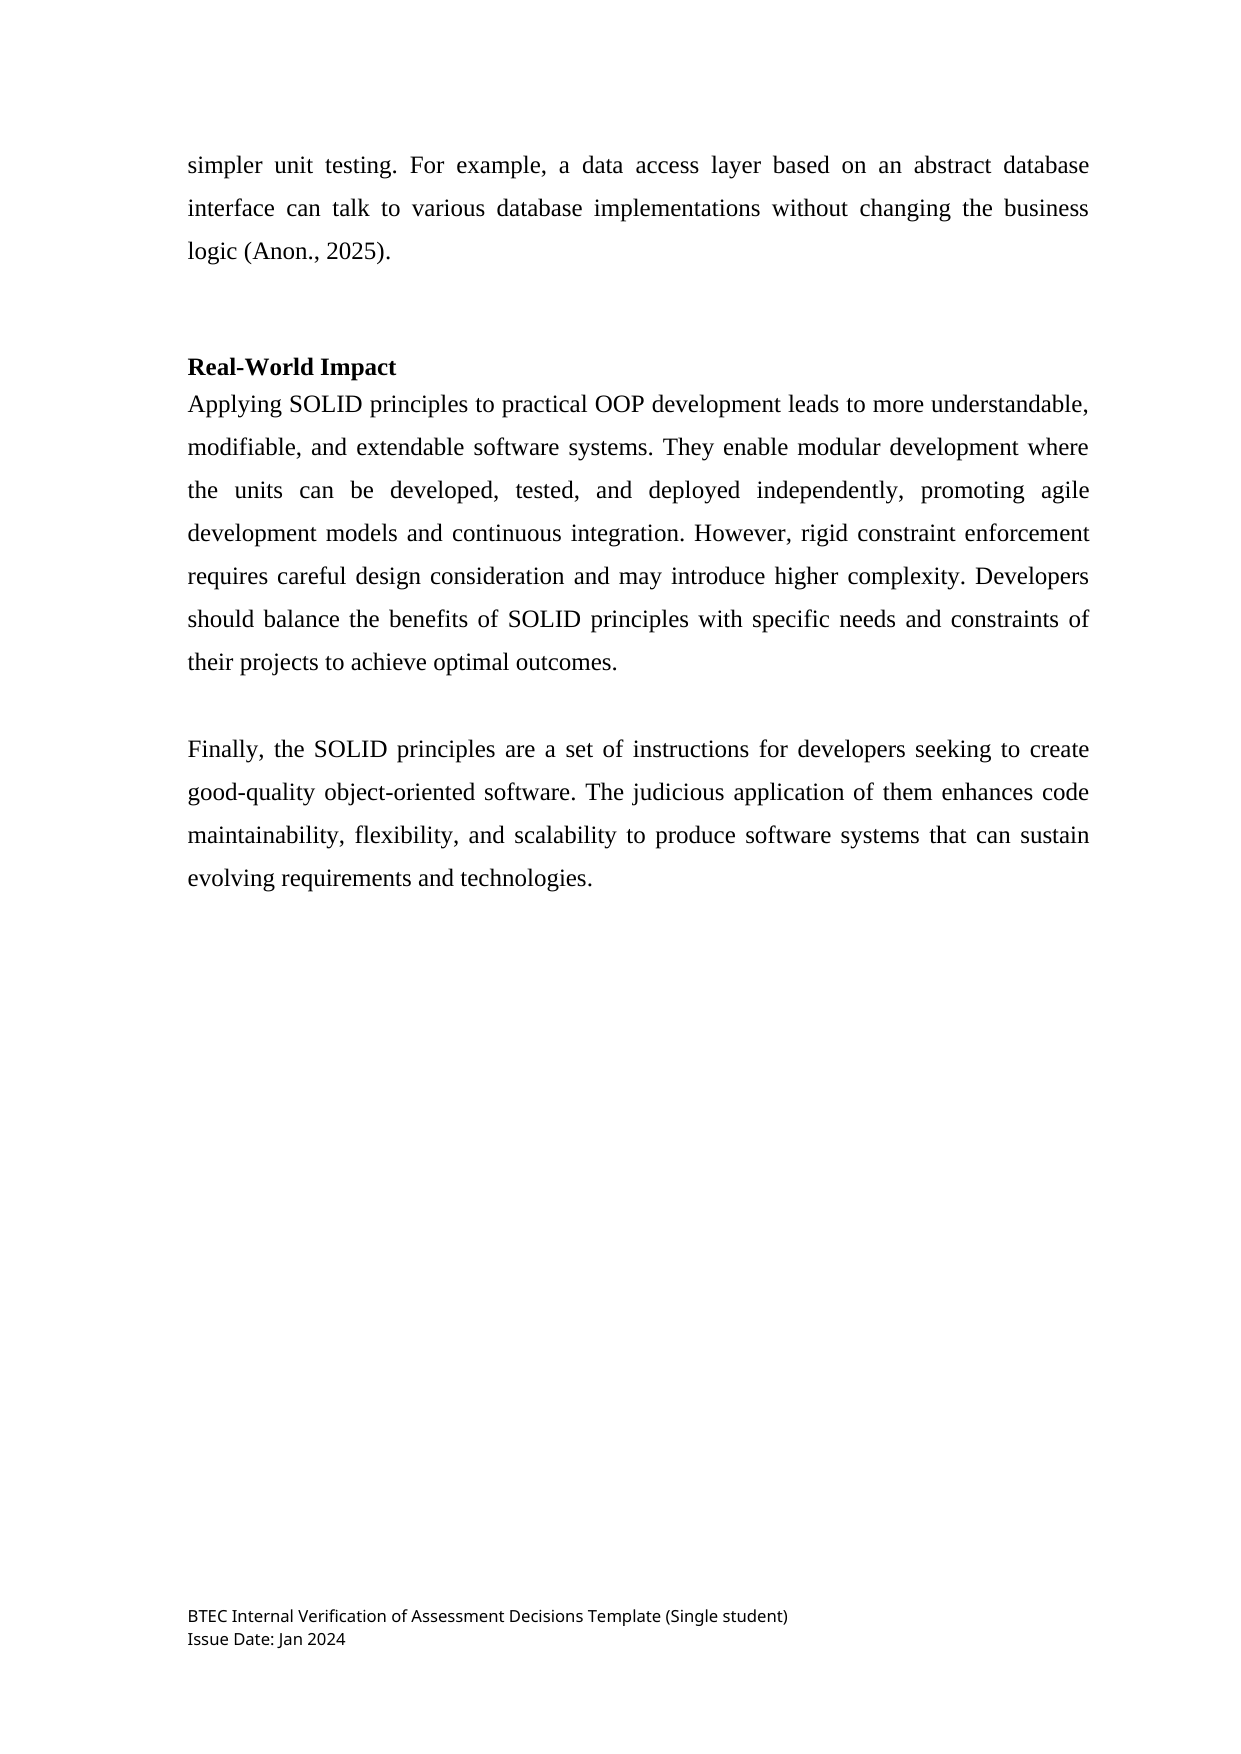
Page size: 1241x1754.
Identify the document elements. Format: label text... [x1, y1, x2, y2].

text Finally, the SOLID principles are a set of instructions for developers seeking to create good-quality object-oriented software. The judicious application of them enhances code maintainability, flexibility, and scalability to produce software systems that can sustain evolving requirements and technologies. [187, 193, 1090, 351]
